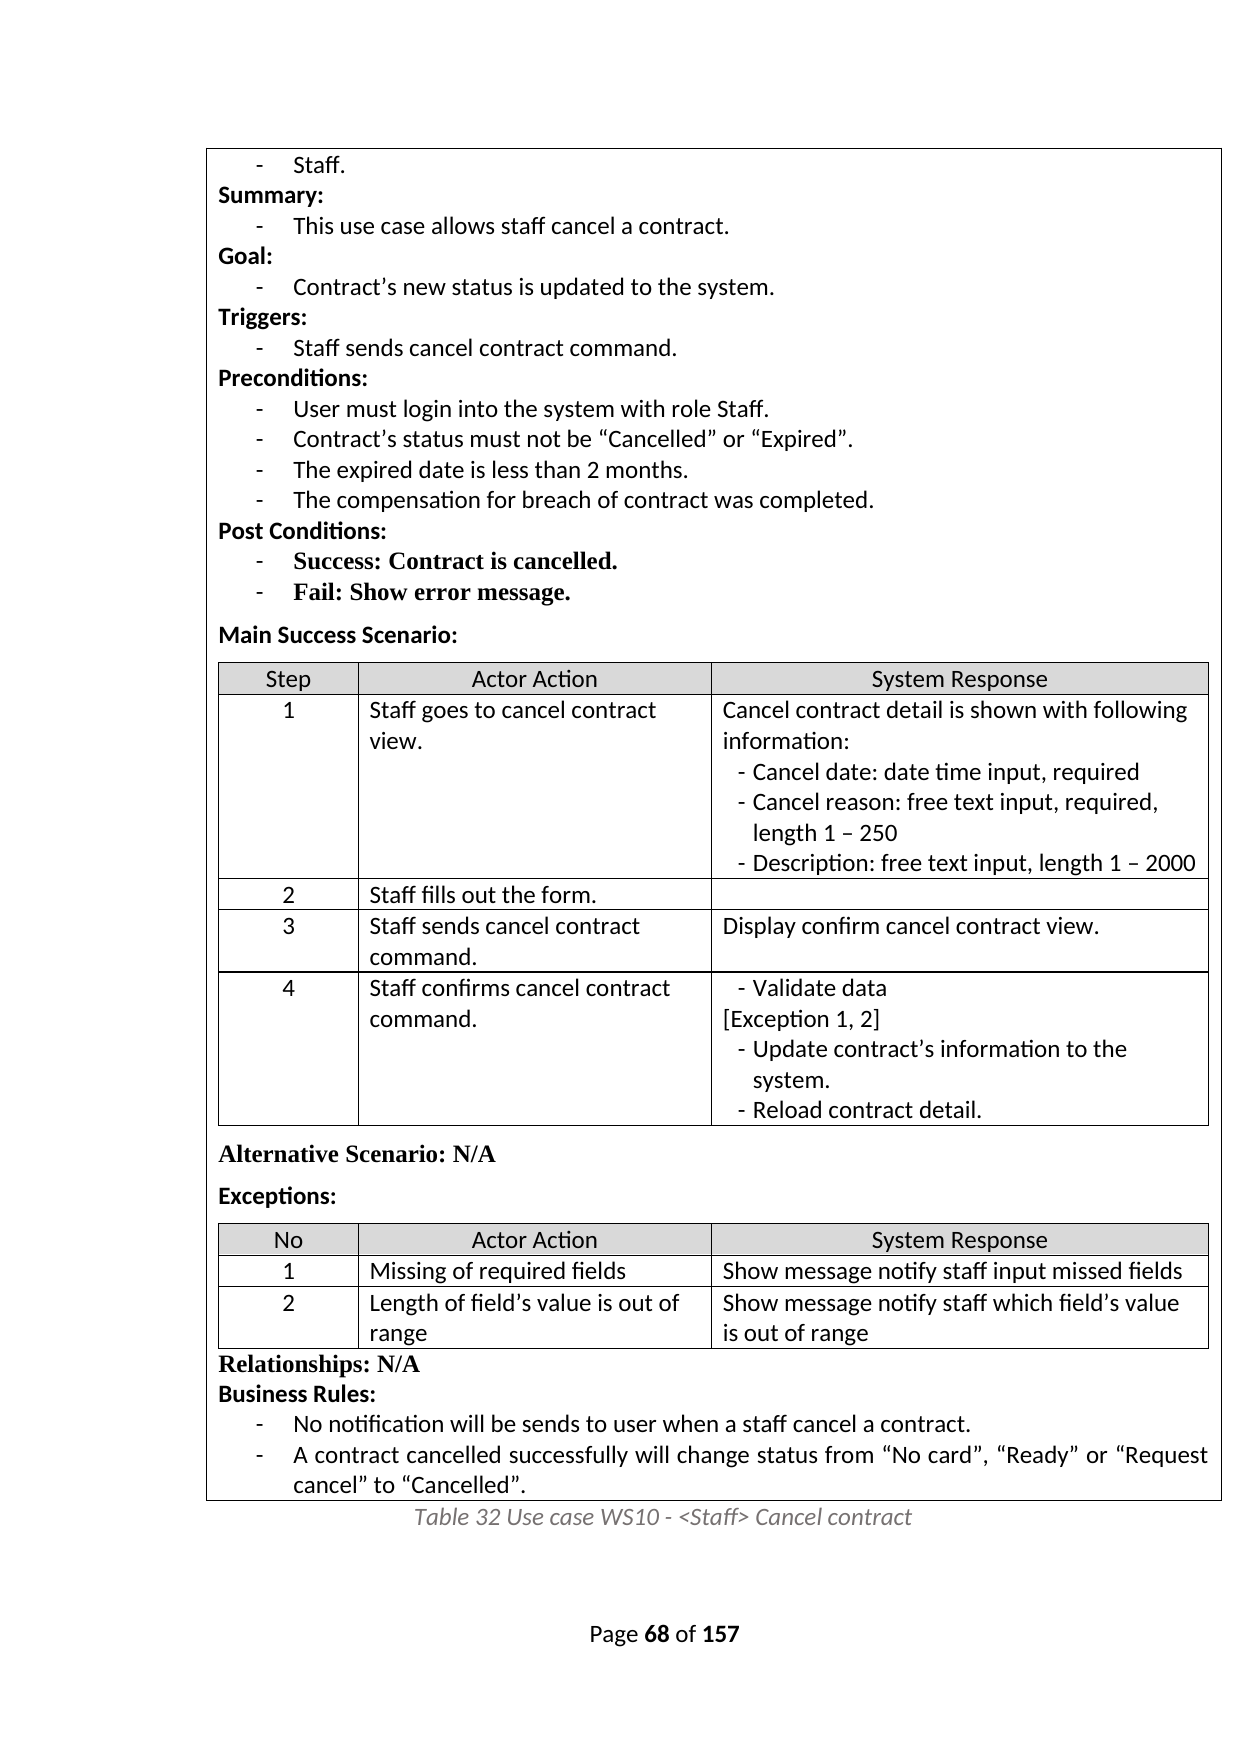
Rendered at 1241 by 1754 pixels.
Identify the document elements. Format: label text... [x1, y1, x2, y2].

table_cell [207, 149, 1221, 1500]
